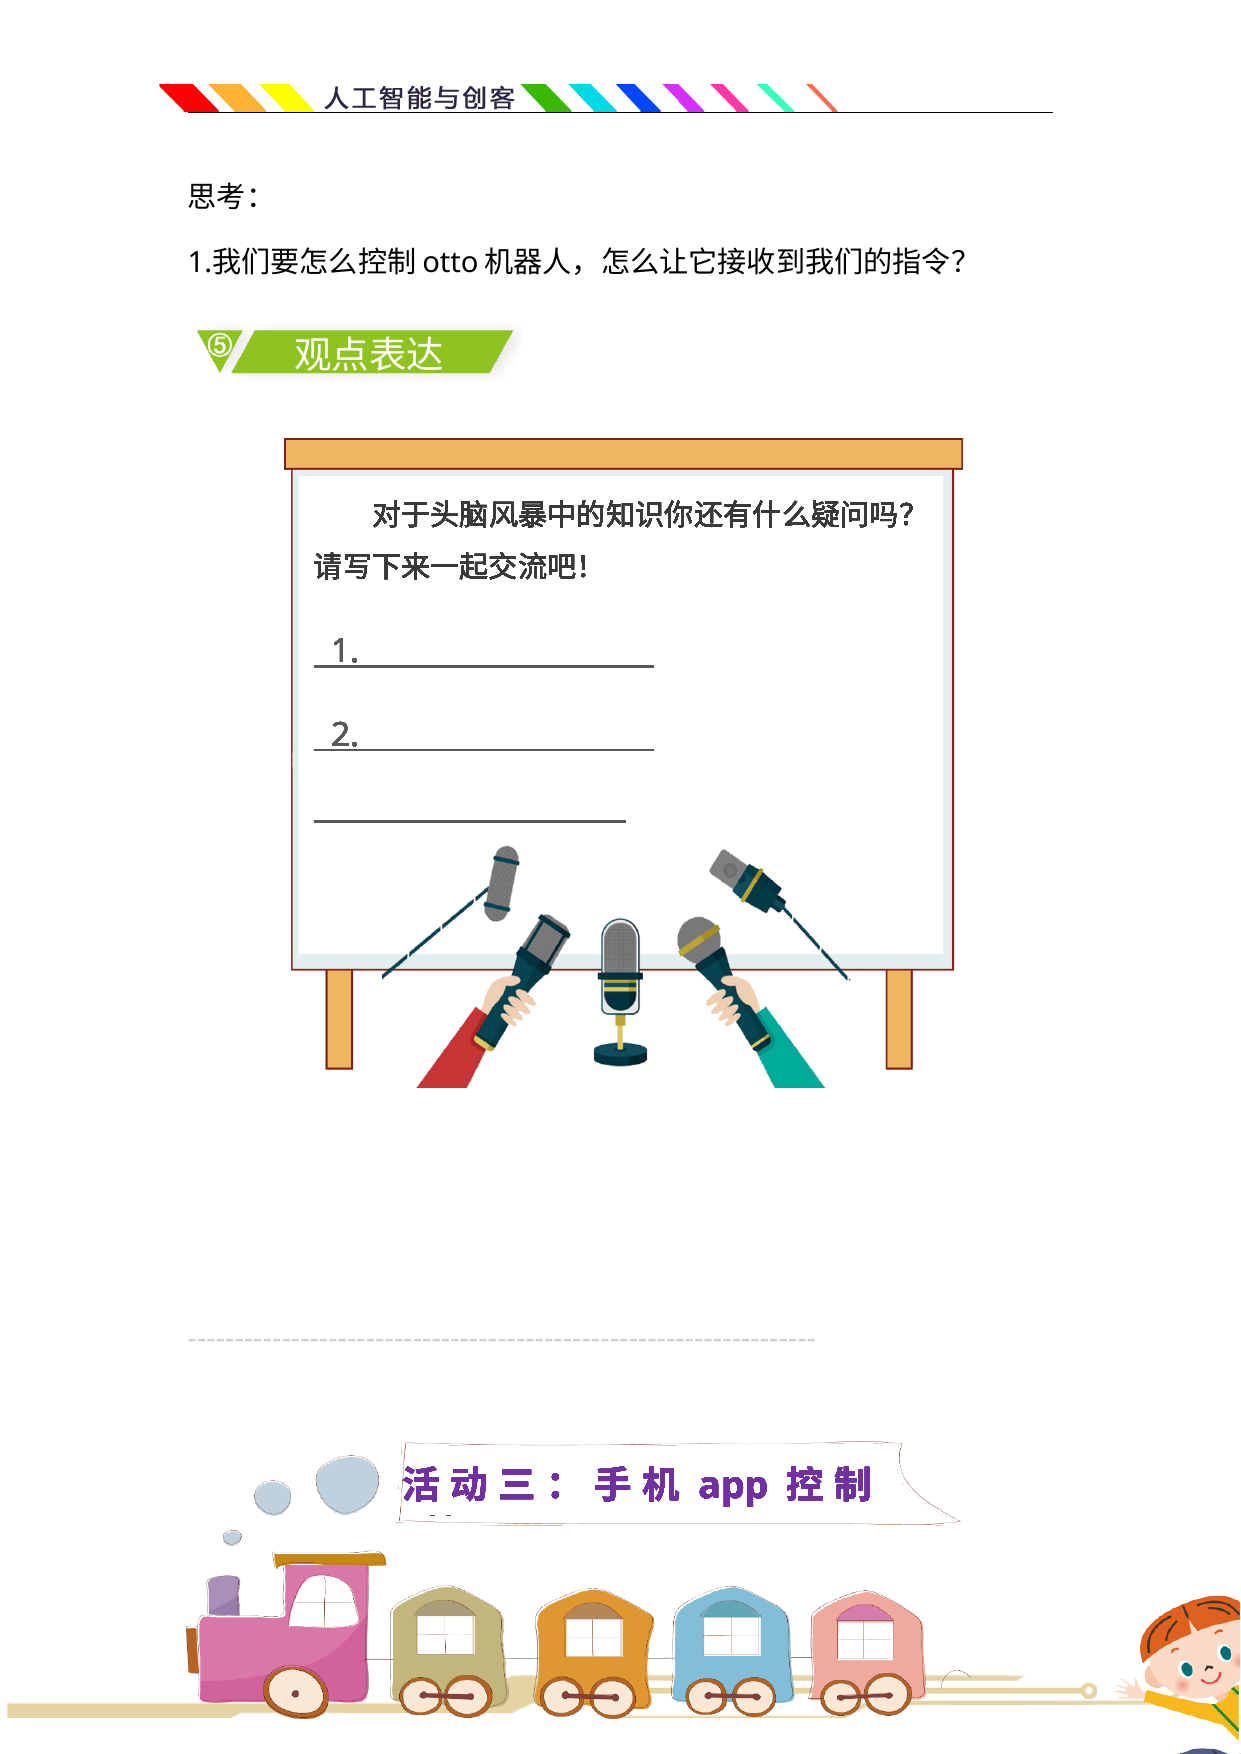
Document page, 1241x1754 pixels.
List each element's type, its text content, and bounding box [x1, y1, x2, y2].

text 1.我们要怎么控制otto机器人，怎么让它接收到我们的指令？ [187, 227, 1053, 292]
picture [284, 438, 967, 1088]
picture [1112, 1566, 1241, 1754]
text ------------------------------------------------------------------- [187, 1304, 1053, 1369]
text 思考： [187, 162, 1053, 227]
picture [186, 1441, 971, 1719]
picture [187, 324, 522, 381]
picture [159, 84, 1198, 112]
